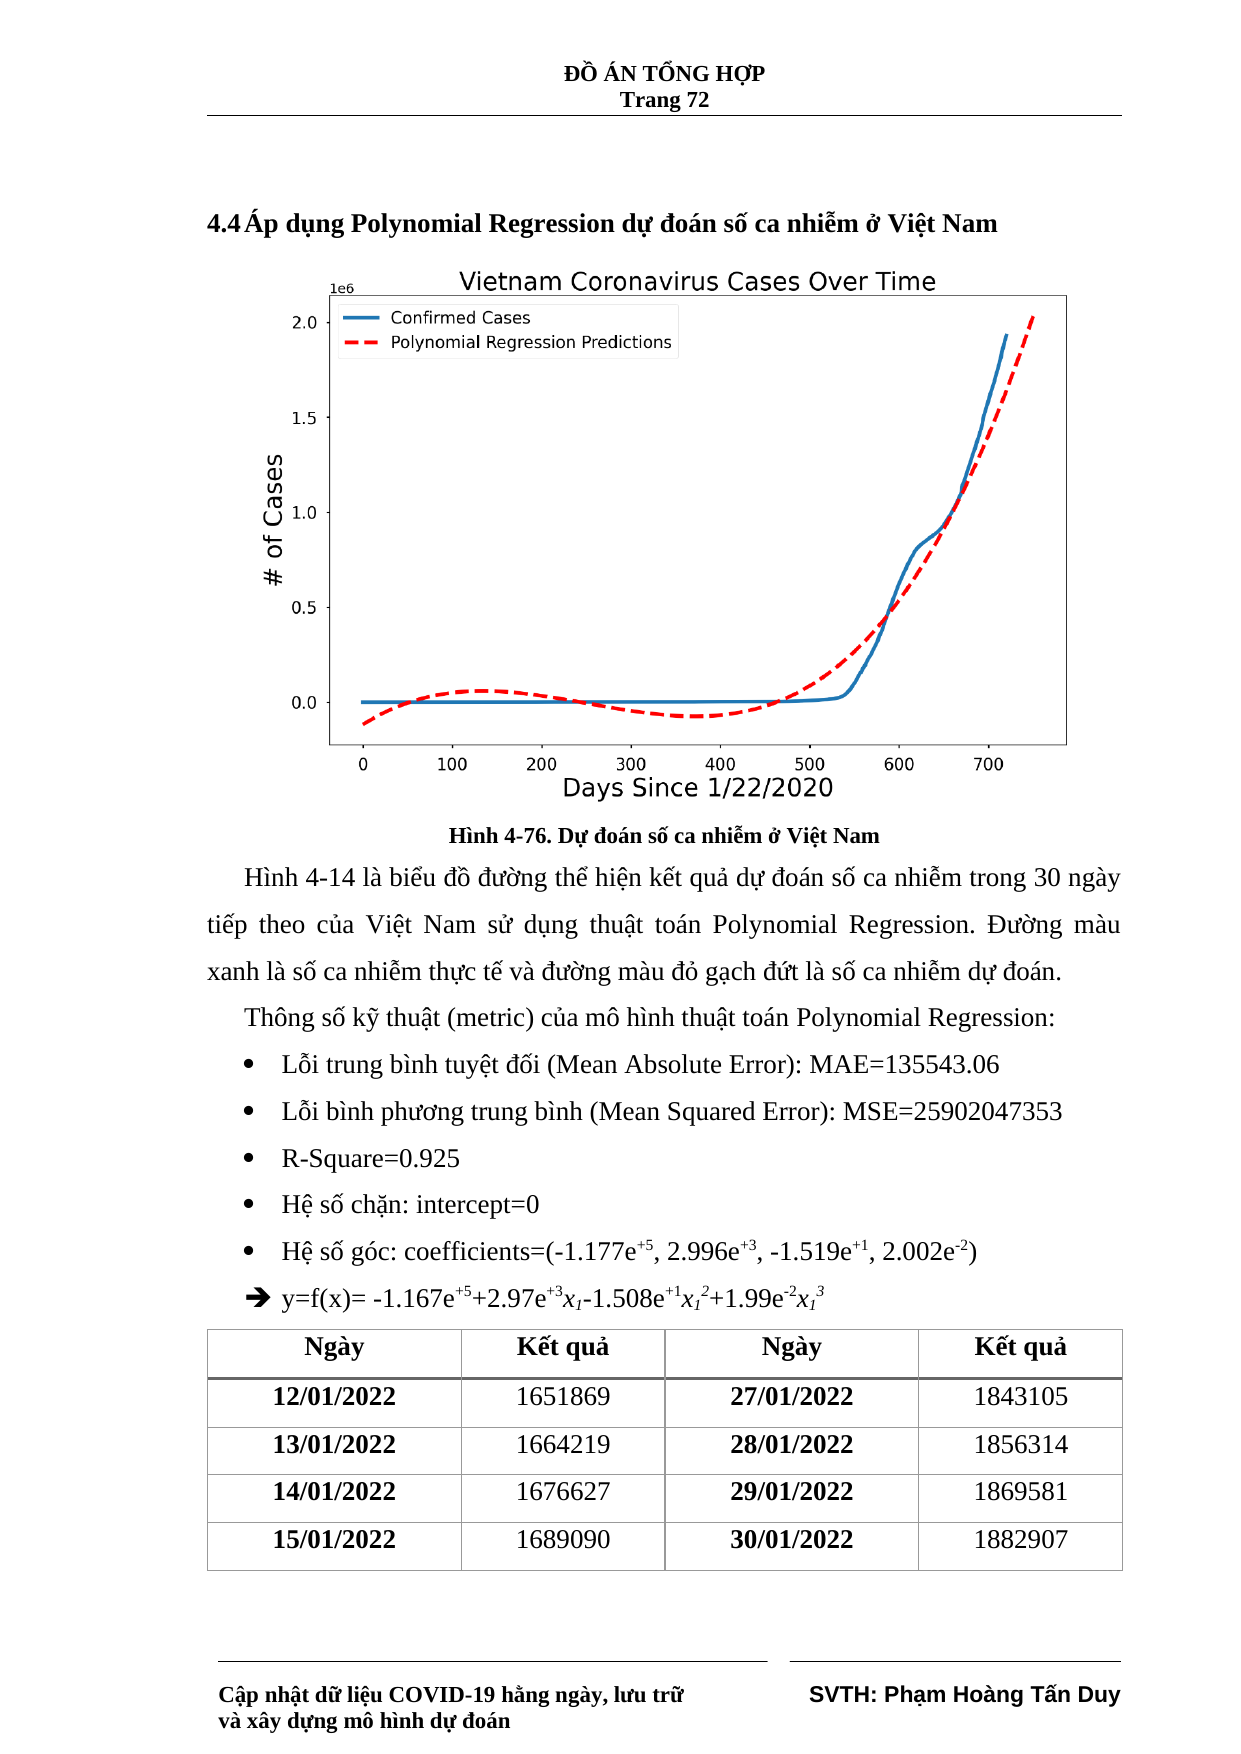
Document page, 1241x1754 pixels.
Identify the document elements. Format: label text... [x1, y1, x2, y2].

text Hình 4-14 là biểu đồ đường thể hiện kết quả dự đoán số ca nhiễm trong 30 ngày tiếp theo của Việt Nam sử dụng thuật toán Polynomial Regression. Đường màu xanh là số ca nhiễm thực tế và đường màu đỏ gạch đứt là số ca nhiễm dự đoán. [207, 861, 1122, 986]
list Lỗi bình phương trung bình (Mean Squared Error): MSE=25902047353 [244, 1095, 1122, 1126]
table_header Kết quả [919, 1330, 1122, 1377]
table_cell 14/01/2022 [208, 1475, 461, 1522]
subtitle Áp dụng Polynomial Regression dự đoán số ca nhiễm ở Việt Nam [207, 207, 1122, 238]
table_cell 1856314 [919, 1428, 1122, 1474]
table_cell 1676627 [462, 1475, 664, 1522]
table_cell 12/01/2022 [208, 1380, 461, 1427]
table_cell 1882907 [919, 1523, 1122, 1570]
list Lỗi trung bình tuyệt đối (Mean Absolute Error): MAE=135543.06 [244, 1048, 1122, 1079]
table_cell 1664219 [462, 1428, 664, 1474]
table_cell 1843105 [919, 1380, 1122, 1427]
list R-Square=0.925 [244, 1142, 1122, 1173]
list y=f(x)= -1.167e+5+2.97e+3x1-1.508e+1x12+1.99e-2x13 [244, 1282, 1122, 1313]
table_header Ngày [208, 1330, 461, 1377]
table_header Ngày [666, 1330, 918, 1377]
text Thông số kỹ thuật (metric) của mô hình thuật toán Polynomial Regression: [207, 1001, 1122, 1032]
table_cell 30/01/2022 [666, 1523, 918, 1570]
table_cell 1869581 [919, 1475, 1122, 1522]
table_cell 15/01/2022 [208, 1523, 461, 1570]
table_cell 13/01/2022 [208, 1428, 461, 1474]
list Hệ số góc: coefficients=(-1.177e+5, 2.996e+3, -1.519e+1, 2.002e-2) [244, 1235, 1122, 1267]
table_cell 1651869 [462, 1380, 664, 1427]
table_cell 1689090 [462, 1523, 664, 1570]
table_cell 28/01/2022 [666, 1428, 918, 1474]
table_header Kết quả [462, 1330, 664, 1377]
table_cell 27/01/2022 [666, 1380, 918, 1427]
picture [257, 266, 1072, 807]
list Hệ số chặn: intercept=0 [244, 1188, 1122, 1220]
table_cell 29/01/2022 [666, 1475, 918, 1522]
